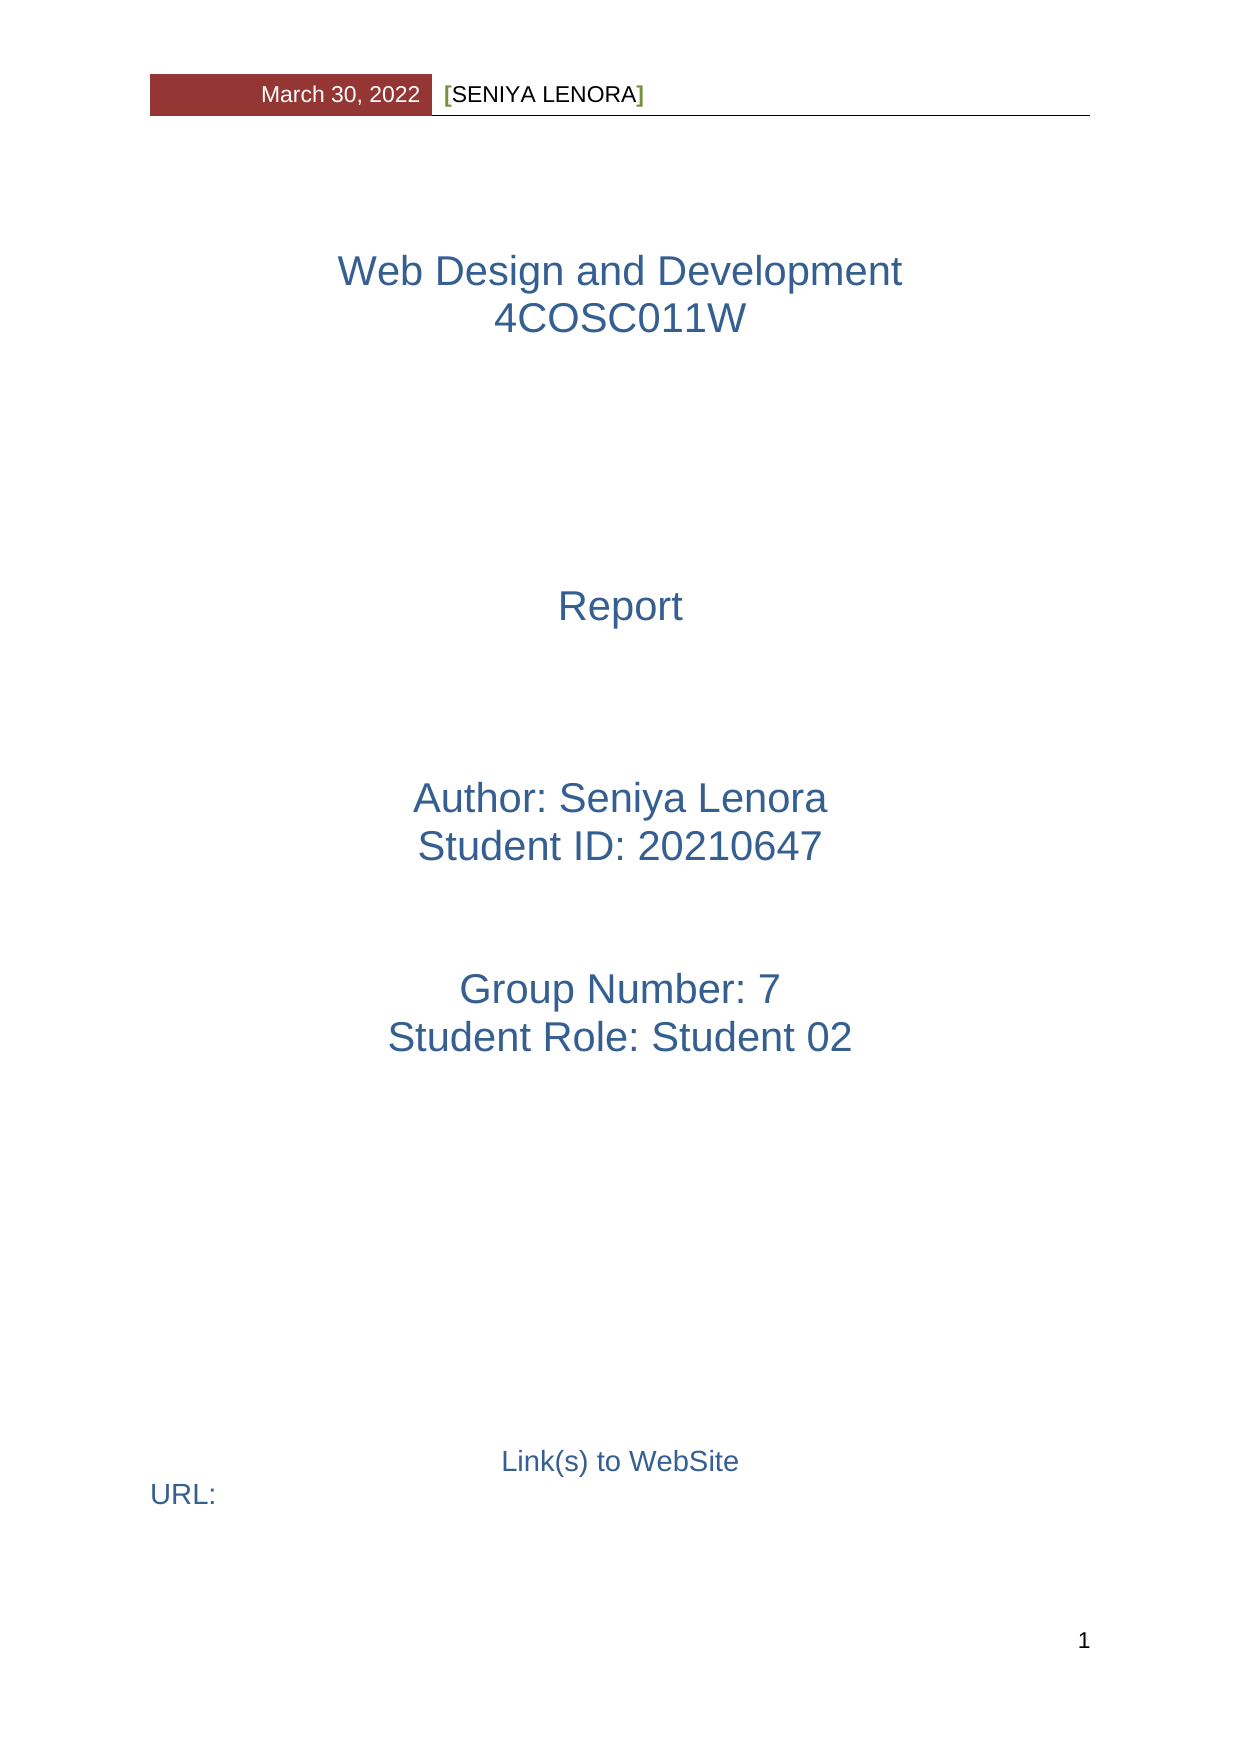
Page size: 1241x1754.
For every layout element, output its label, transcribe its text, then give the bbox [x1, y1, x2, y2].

text Author: Seniya Lenora [150, 773, 1090, 821]
text Link(s) to WebSite [150, 1444, 1090, 1477]
text Report [150, 581, 1090, 629]
text URL: [150, 1477, 1090, 1511]
text Web Design and Development [150, 246, 1090, 294]
text Student Role: Student 02 [150, 1012, 1090, 1060]
text Group Number: 7 [150, 964, 1090, 1012]
text Student ID: 20210647 [150, 821, 1090, 869]
text 4COSC011W [150, 294, 1090, 342]
